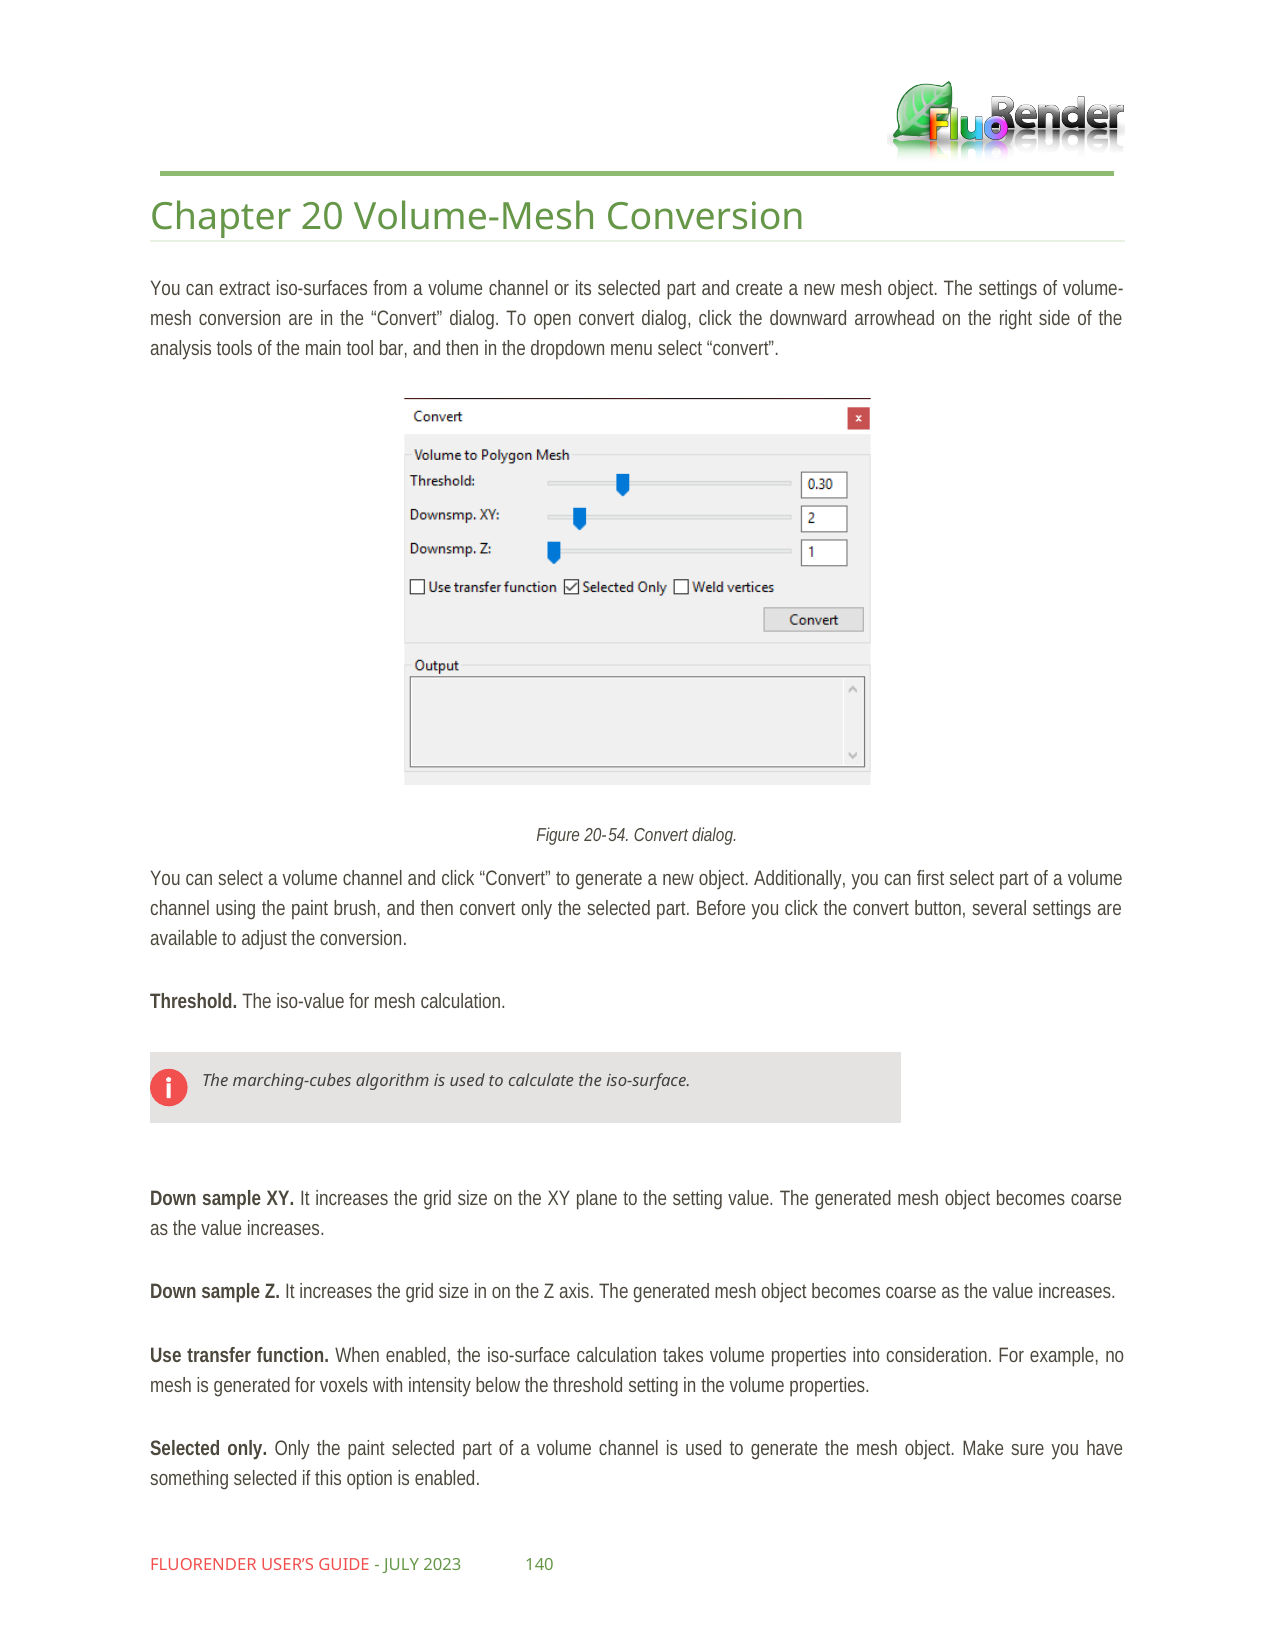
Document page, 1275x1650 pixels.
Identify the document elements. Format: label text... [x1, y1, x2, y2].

text Down sample Z. It increases the grid size in on the Z axis. The generated mesh object becomes coarse as the value increases. [150, 1279, 1125, 1303]
picture [887, 75, 1125, 165]
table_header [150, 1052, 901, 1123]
picture [404, 398, 871, 785]
text Selected only. Only the paint selected part of a volume channel is used to generate the mesh object. Make sure you have something selected if this option is enabled. [150, 1436, 1125, 1489]
text You can select a volume channel and click “Convert” to generate a new object. Additionally, you can first select part of a volume channel using the paint brush, and then convert only the selected part. Before you click the convert button, several settings are available to adjust the conversion. [150, 866, 1125, 949]
text You can extract iso-surfaces from a volume channel or its selected part and create a new mesh object. The settings of volume-mesh conversion are in the “Convert” dialog. To open convert dialog, click the downward arrowhead on the right side of the analysis tools of the main tool bar, and then in the dropdown menu select “convert”. [150, 276, 1125, 359]
subtitle Volume-Mesh Conversion [150, 189, 1125, 240]
text Use transfer function. When enabled, the iso-surface calculation takes volume properties into consideration. For example, no mesh is generated for voxels with intensity below the threshold setting in the volume properties. [150, 1343, 1125, 1396]
text Threshold. The iso-value for mesh calculation. [150, 989, 1125, 1013]
text Down sample XY. It increases the grid size on the XY plane to the setting value. The generated mesh object becomes coarse as the value increases. [150, 1186, 1125, 1240]
